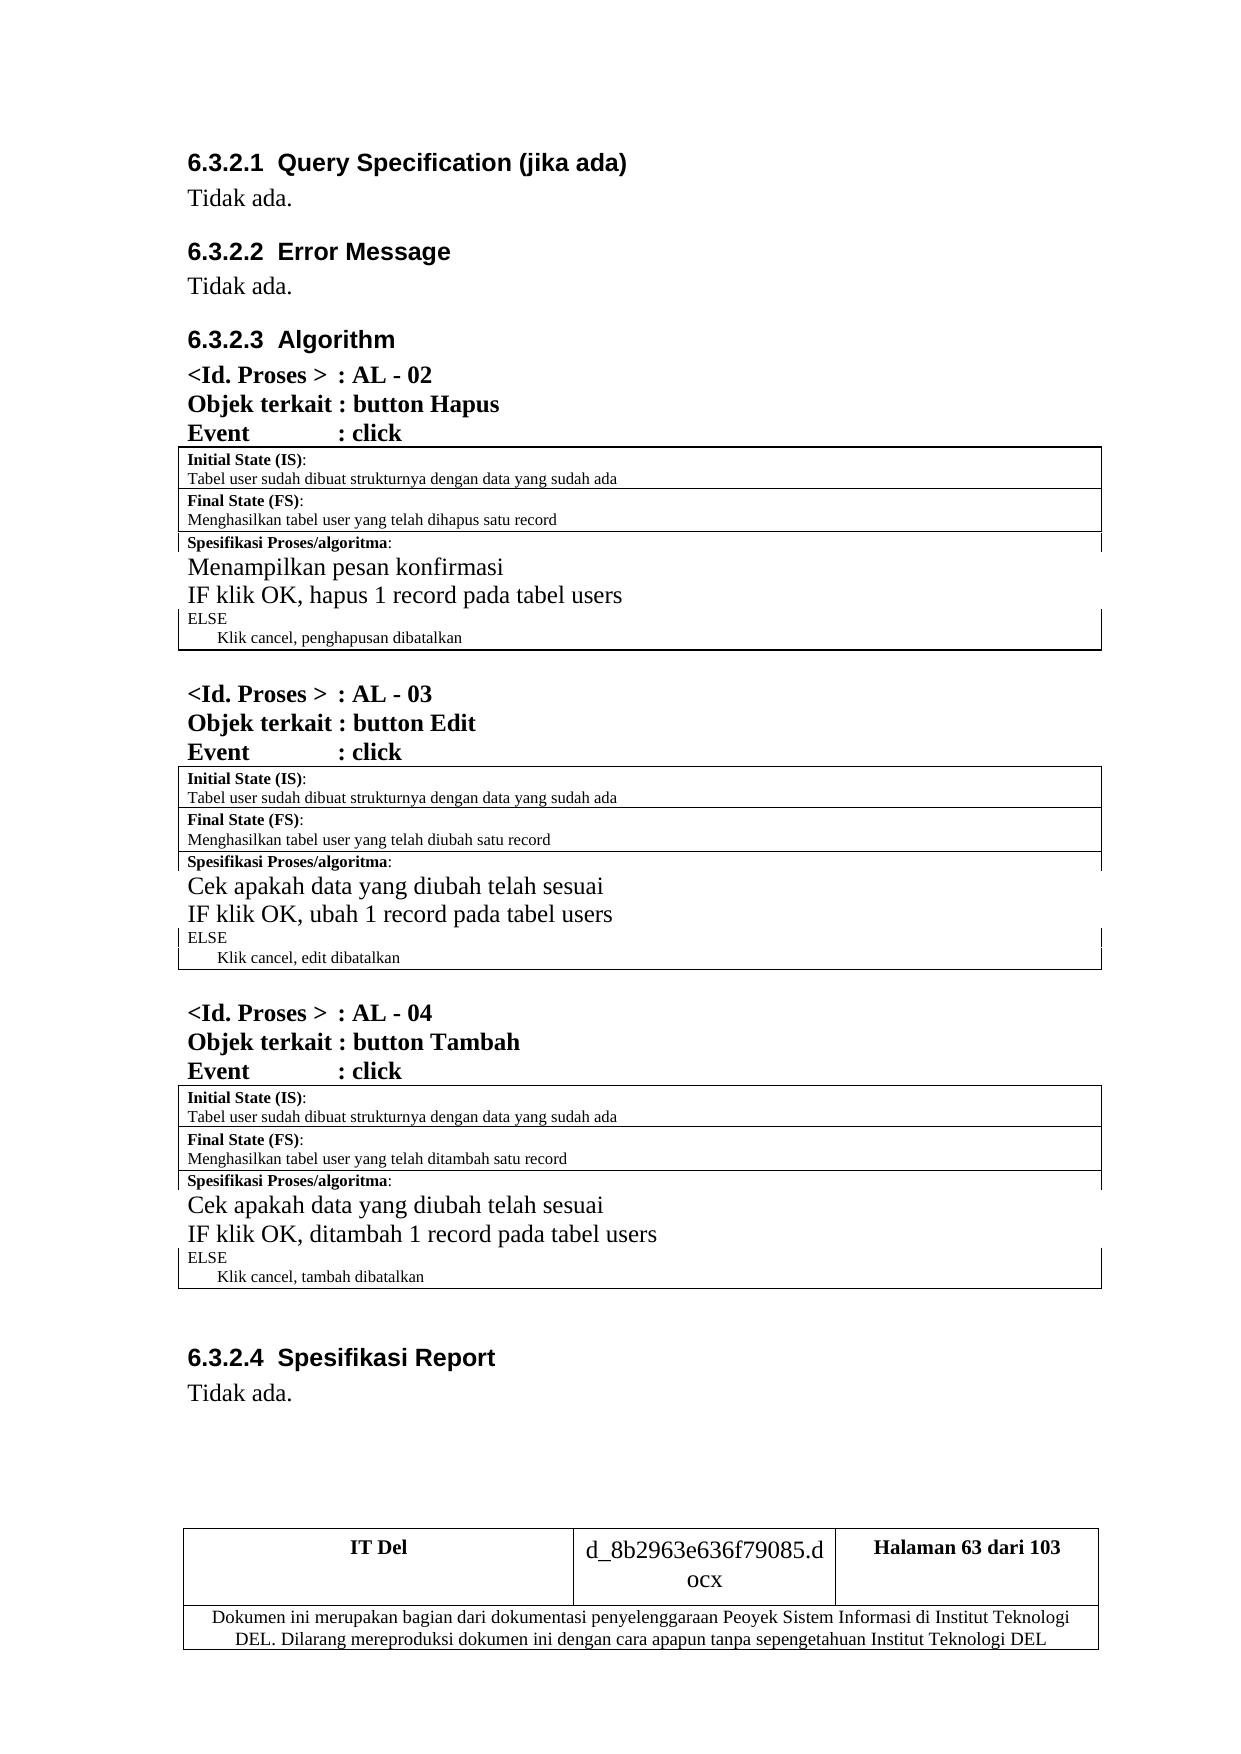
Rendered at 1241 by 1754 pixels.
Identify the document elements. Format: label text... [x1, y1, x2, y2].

text Final State (FS): [179, 808, 1101, 826]
text IF klik OK, ditambah 1 record pada tabel users [187, 1219, 1092, 1247]
text Initial State (IS): [179, 1086, 1101, 1104]
text ELSE [179, 609, 1101, 628]
text Menampilkan pesan konfirmasi [187, 552, 1092, 580]
text <Id. Proses > : AL - 03 [187, 679, 1092, 708]
text Menghasilkan tabel user yang telah diubah satu record [179, 826, 1101, 851]
text Tabel user sudah dibuat strukturnya dengan data yang sudah ada [179, 466, 1101, 488]
text <Id. Proses > : AL - 04 [187, 998, 1092, 1027]
text IF klik OK, ubah 1 record pada tabel users [187, 899, 1092, 928]
text Objek terkait : button Hapus [187, 389, 1092, 418]
text Tidak ada. [187, 183, 1092, 211]
text ELSE [179, 928, 1101, 947]
text Spesifikasi Proses/algoritma: [179, 852, 1101, 871]
subtitle Error Message [187, 236, 1092, 265]
text Cek apakah data yang diubah telah sesuai [187, 871, 1092, 899]
text Menghasilkan tabel user yang telah dihapus satu record [179, 507, 1101, 531]
text Initial State (IS): [179, 767, 1101, 785]
text Initial State (IS): [179, 448, 1101, 466]
text Spesifikasi Proses/algoritma: [179, 1171, 1101, 1190]
text Final State (FS): [179, 489, 1101, 507]
text <Id. Proses > : AL - 02 [187, 360, 1092, 389]
text Tabel user sudah dibuat strukturnya dengan data yang sudah ada [179, 1104, 1101, 1126]
text Klik cancel, tambah dibatalkan [179, 1267, 1101, 1288]
text Event : click [187, 737, 1092, 766]
text Event : click [187, 418, 1092, 446]
text Spesifikasi Proses/algoritma: [179, 532, 1101, 552]
subtitle Algorithm [187, 325, 1092, 354]
text Tidak ada. [187, 1378, 1092, 1406]
text Tabel user sudah dibuat strukturnya dengan data yang sudah ada [179, 785, 1101, 807]
text Klik cancel, penghapusan dibatalkan [179, 628, 1101, 649]
text ELSE [178, 1247, 1101, 1267]
text Klik cancel, edit dibatalkan [179, 947, 1101, 969]
text Tidak ada. [187, 271, 1092, 300]
text Final State (FS): [179, 1127, 1101, 1145]
text Menghasilkan tabel user yang telah ditambah satu record [179, 1145, 1101, 1170]
text Objek terkait : button Edit [187, 708, 1092, 737]
text Objek terkait : button Tambah [187, 1027, 1092, 1056]
text IF klik OK, hapus 1 record pada tabel users [187, 580, 1092, 609]
subtitle Query Specification (jika ada) [187, 148, 1092, 176]
text Cek apakah data yang diubah telah sesuai [187, 1190, 1092, 1219]
subtitle Spesifikasi Report [187, 1343, 1092, 1371]
text Event : click [187, 1056, 1092, 1085]
